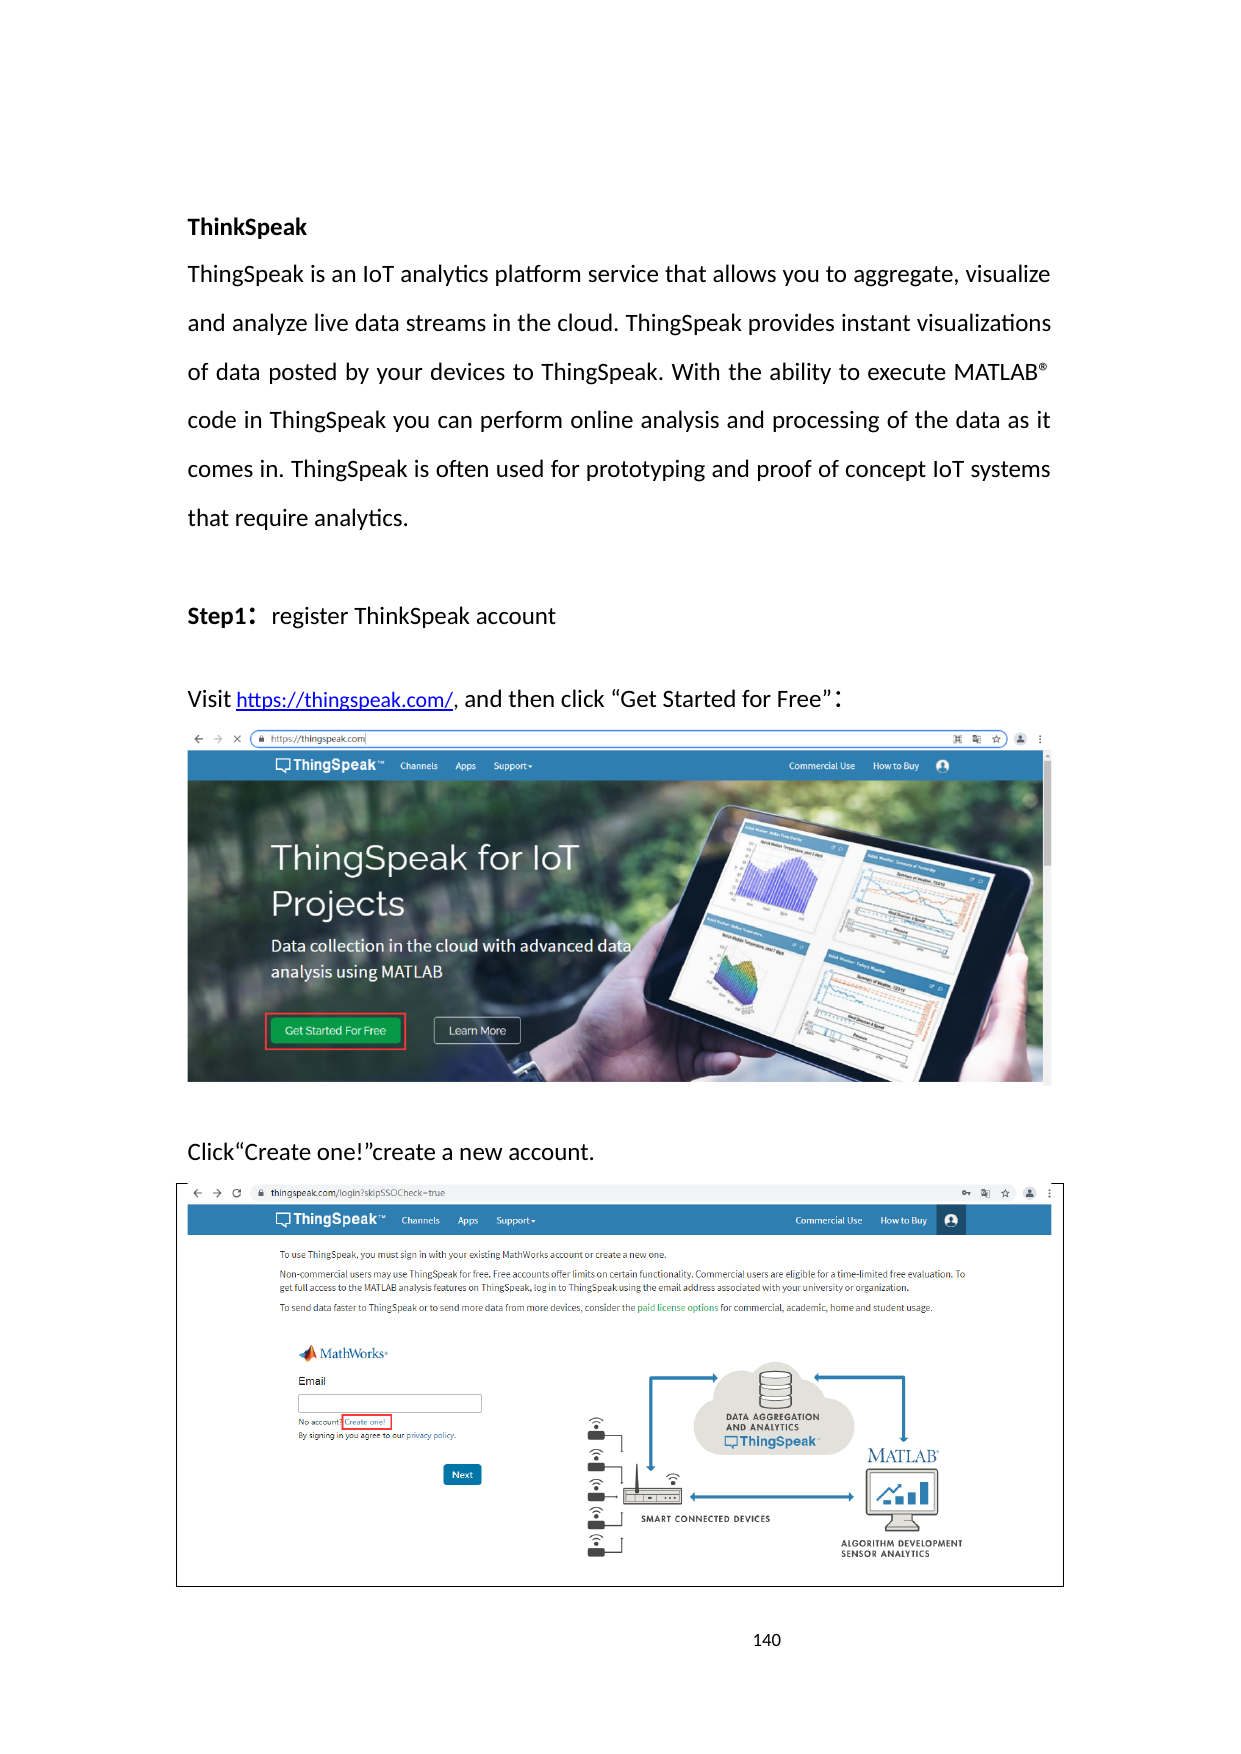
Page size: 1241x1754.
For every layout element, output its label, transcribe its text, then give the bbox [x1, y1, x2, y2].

picture [187, 729, 1052, 1086]
text ThinkSpeak [187, 210, 1053, 242]
text Visit https://thingspeak.com/, and then click “Get Started for Free”： [187, 664, 1053, 729]
table_header [177, 1184, 1063, 1586]
text ThingSpeak is an IoT analytics platform service that allows you to aggregate, visualize and analyze live data streams in the cloud. ThingSpeak provides instant visualizations of data posted by your devices to ThingSpeak. With the ability to execute MATLAB® code in ThingSpeak you can perform online analysis and processing of the data as it comes in. ThingSpeak is often used for prototyping and proof of concept IoT systems that require analytics. [187, 257, 1053, 534]
text Step1：register ThinkSpeak account [187, 581, 1053, 646]
picture [187, 1183, 1052, 1572]
text Click“Create one!”create a new account. [187, 1135, 1053, 1167]
